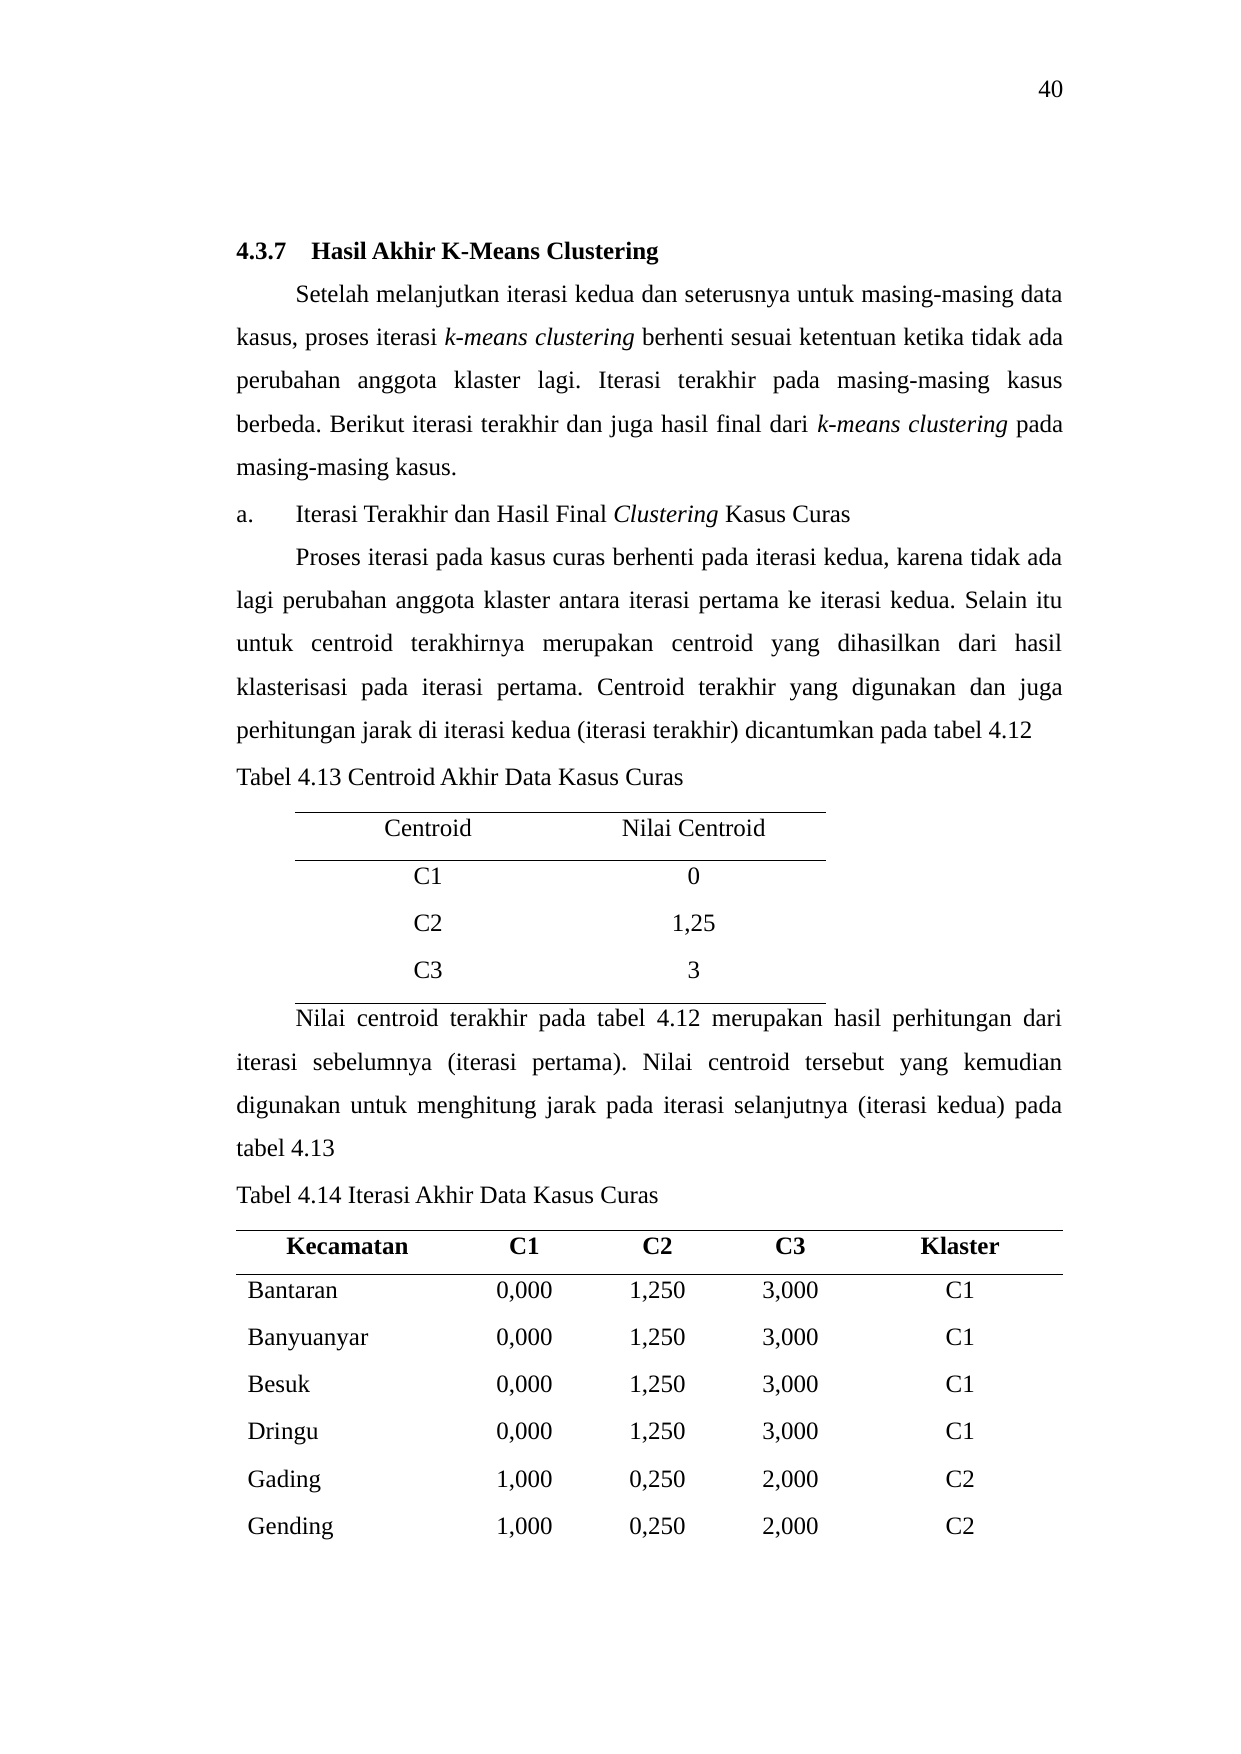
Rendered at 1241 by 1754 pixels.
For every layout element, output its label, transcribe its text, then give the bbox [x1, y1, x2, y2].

table_cell 0,000 [458, 1416, 591, 1464]
table_cell 1,000 [458, 1464, 591, 1511]
list Nilai centroid terakhir pada tabel 4.12 merupakan hasil perhitungan dari iterasi sebelumnya (iterasi pertama). Nilai centroid tersebut yang kemudian digunakan untuk menghitung jarak pada iterasi selanjutnya (iterasi kedua) pada tabel 4.13 [236, 1003, 1063, 1162]
table_cell C1 [857, 1275, 1063, 1322]
table_cell 3 [561, 955, 826, 1002]
table_cell 0,000 [458, 1369, 591, 1416]
table_cell 3,000 [724, 1275, 857, 1322]
table_header C1 [458, 1231, 591, 1274]
table_cell 0,000 [458, 1322, 591, 1369]
table_cell 3,000 [724, 1322, 857, 1369]
table_cell 0,250 [591, 1464, 724, 1511]
table_cell Gading [236, 1464, 458, 1511]
table_cell 1,250 [591, 1369, 724, 1416]
table_cell 0,250 [591, 1511, 724, 1558]
table_cell 1,000 [458, 1511, 591, 1558]
table_cell C2 [857, 1464, 1063, 1511]
table_cell Bantaran [236, 1275, 458, 1322]
table_cell Dringu [236, 1416, 458, 1464]
table_cell 1,250 [591, 1322, 724, 1369]
table_cell 0 [561, 861, 826, 908]
table_cell Banyuanyar [236, 1322, 458, 1369]
list Iterasi Terakhir dan Hasil Final Clustering Kasus Curas [236, 499, 1063, 528]
table_header Nilai Centroid [561, 813, 826, 860]
table_cell 0,000 [458, 1275, 591, 1322]
table_header C3 [724, 1231, 857, 1274]
text Setelah melanjutkan iterasi kedua dan seterusnya untuk masing-masing data kasus, proses iterasi k-means clustering berhenti sesuai ketentuan ketika tidak ada perubahan anggota klaster lagi. Iterasi terakhir pada masing-masing kasus berbeda. Berikut iterasi terakhir dan juga hasil final dari k-means clustering pada masing-masing kasus. [236, 279, 1063, 481]
table_cell C1 [857, 1416, 1063, 1464]
table_header Centroid [295, 813, 561, 860]
table_cell Gending [236, 1511, 458, 1558]
table_cell C2 [295, 908, 561, 955]
table_cell C1 [857, 1322, 1063, 1369]
table_cell 3,000 [724, 1416, 857, 1464]
table_cell 1,25 [561, 908, 826, 955]
table_cell 2,000 [724, 1464, 857, 1511]
table_cell 1,250 [591, 1275, 724, 1322]
table_header Kecamatan [236, 1231, 458, 1274]
subtitle Hasil Akhir K-Means Clustering [236, 236, 1063, 265]
list Proses iterasi pada kasus curas berhenti pada iterasi kedua, karena tidak ada lagi perubahan anggota klaster antara iterasi pertama ke iterasi kedua. Selain itu untuk centroid terakhirnya merupakan centroid yang dihasilkan dari hasil klasterisasi pada iterasi pertama. Centroid terakhir yang digunakan dan juga perhitungan jarak di iterasi kedua (iterasi terakhir) dicantumkan pada tabel 4.12 [236, 542, 1063, 743]
table_header Klaster [857, 1231, 1063, 1274]
table_cell C3 [295, 955, 561, 1002]
table_cell 3,000 [724, 1369, 857, 1416]
table_cell C1 [295, 861, 561, 908]
table_header C2 [591, 1231, 724, 1274]
table_cell Besuk [236, 1369, 458, 1416]
table_cell C2 [857, 1511, 1063, 1558]
table_cell C1 [857, 1369, 1063, 1416]
table_cell 2,000 [724, 1511, 857, 1558]
table_cell 1,250 [591, 1416, 724, 1464]
